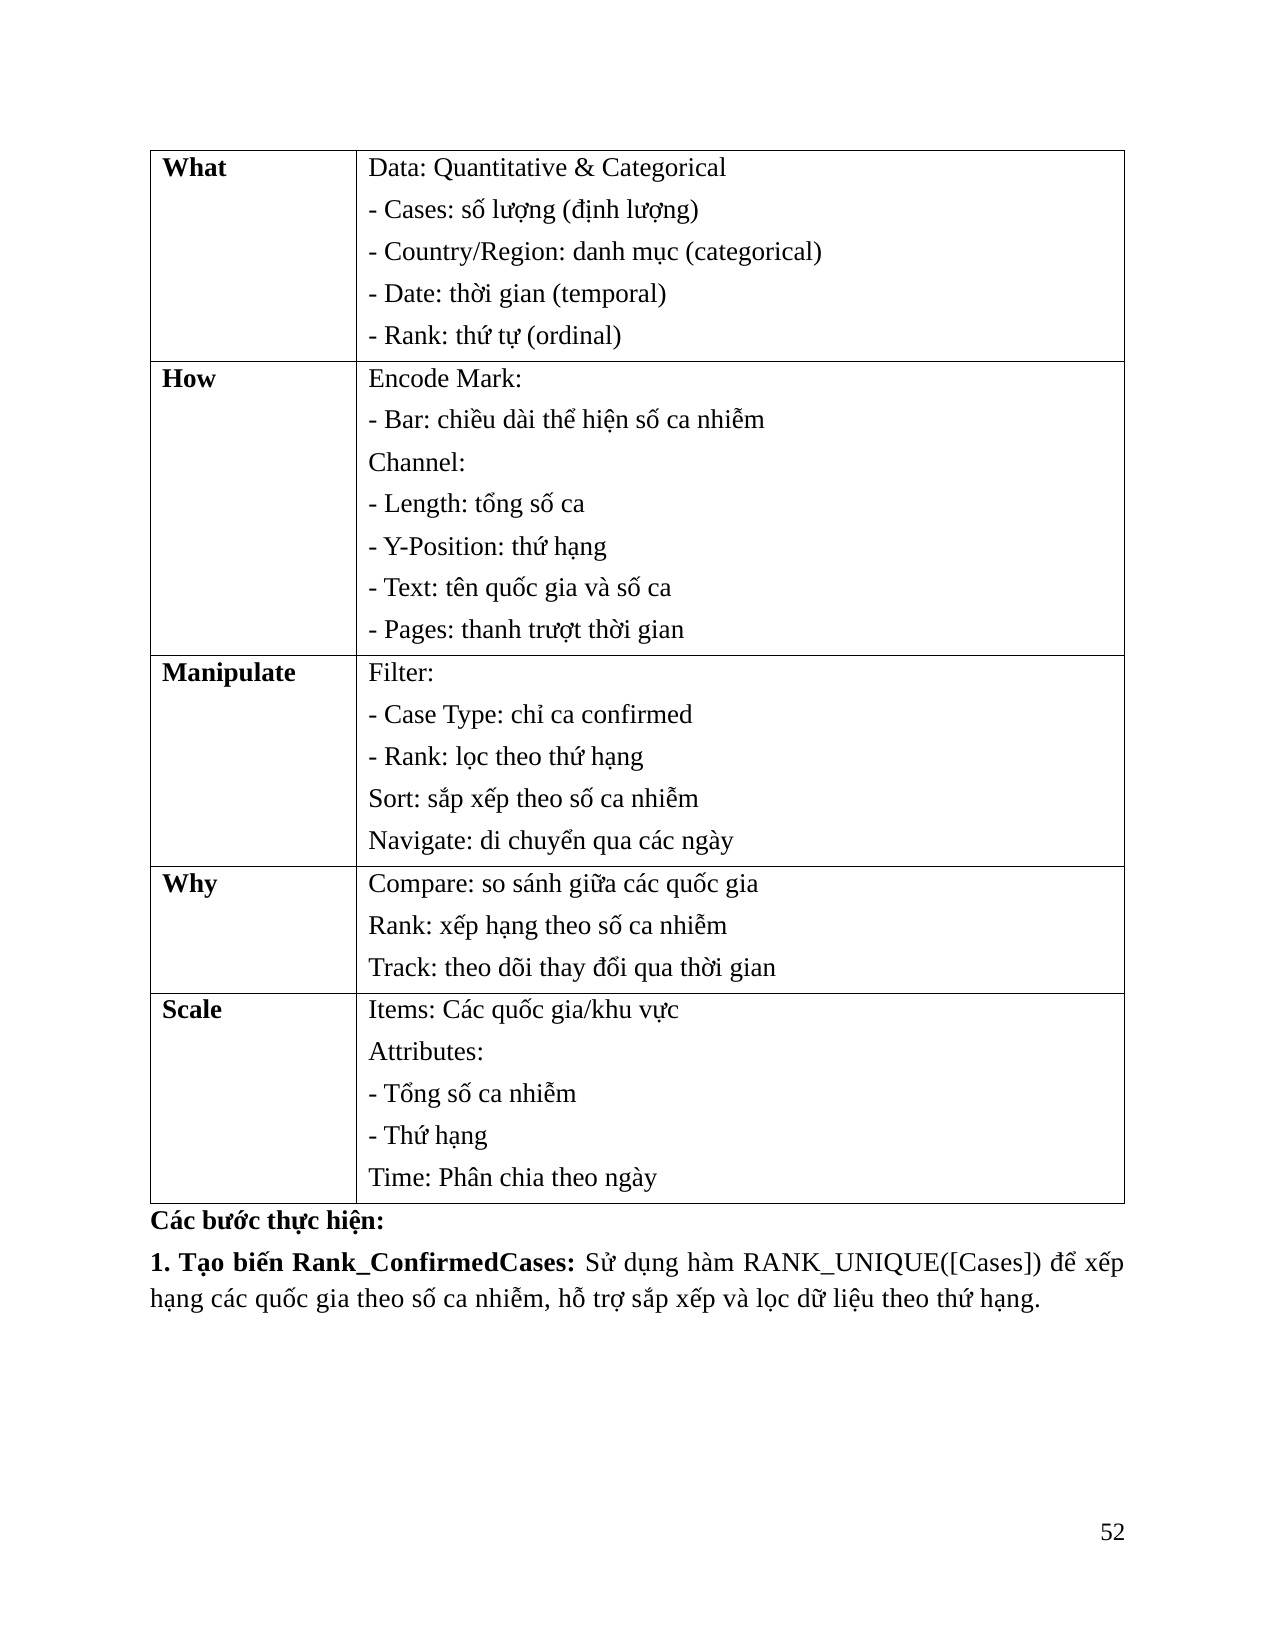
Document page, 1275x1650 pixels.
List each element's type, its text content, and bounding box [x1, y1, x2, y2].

table_cell Scale [151, 994, 356, 1203]
table_cell Why [151, 867, 356, 992]
text 1. Tạo biến Rank_ConfirmedCases: Sử dụng hàm RANK_UNIQUE([Cases]) để xếp hạng các quốc gia theo số ca nhiễm, hỗ trợ sắp xếp và lọc dữ liệu theo thứ hạng. [150, 1246, 1125, 1313]
table_cell Compare: so sánh giữa các quốc gia Rank: xếp hạng theo số ca nhiễm Track: theo dõi thay đổi qua thời gian [357, 867, 1124, 992]
text Các bước thực hiện: [150, 1204, 1125, 1235]
table_cell Filter: - Case Type: chỉ ca confirmed - Rank: lọc theo thứ hạng Sort: sắp xếp theo số ca nhiễm Navigate: di chuyển qua các ngày [357, 656, 1124, 866]
table_cell Items: Các quốc gia/khu vực Attributes: - Tổng số ca nhiễm - Thứ hạng Time: Phân chia theo ngày [357, 994, 1124, 1203]
table_cell What [151, 151, 356, 361]
table_cell How [151, 362, 356, 655]
table_cell Encode Mark: - Bar: chiều dài thể hiện số ca nhiễm Channel: - Length: tổng số ca - Y-Position: thứ hạng - Text: tên quốc gia và số ca - Pages: thanh trượt thời gian [357, 362, 1124, 655]
table_cell Manipulate [151, 656, 356, 866]
table_cell Data: Quantitative & Categorical - Cases: số lượng (định lượng) - Country/Region: danh mục (categorical) - Date: thời gian (temporal) - Rank: thứ tự (ordinal) [357, 151, 1124, 361]
